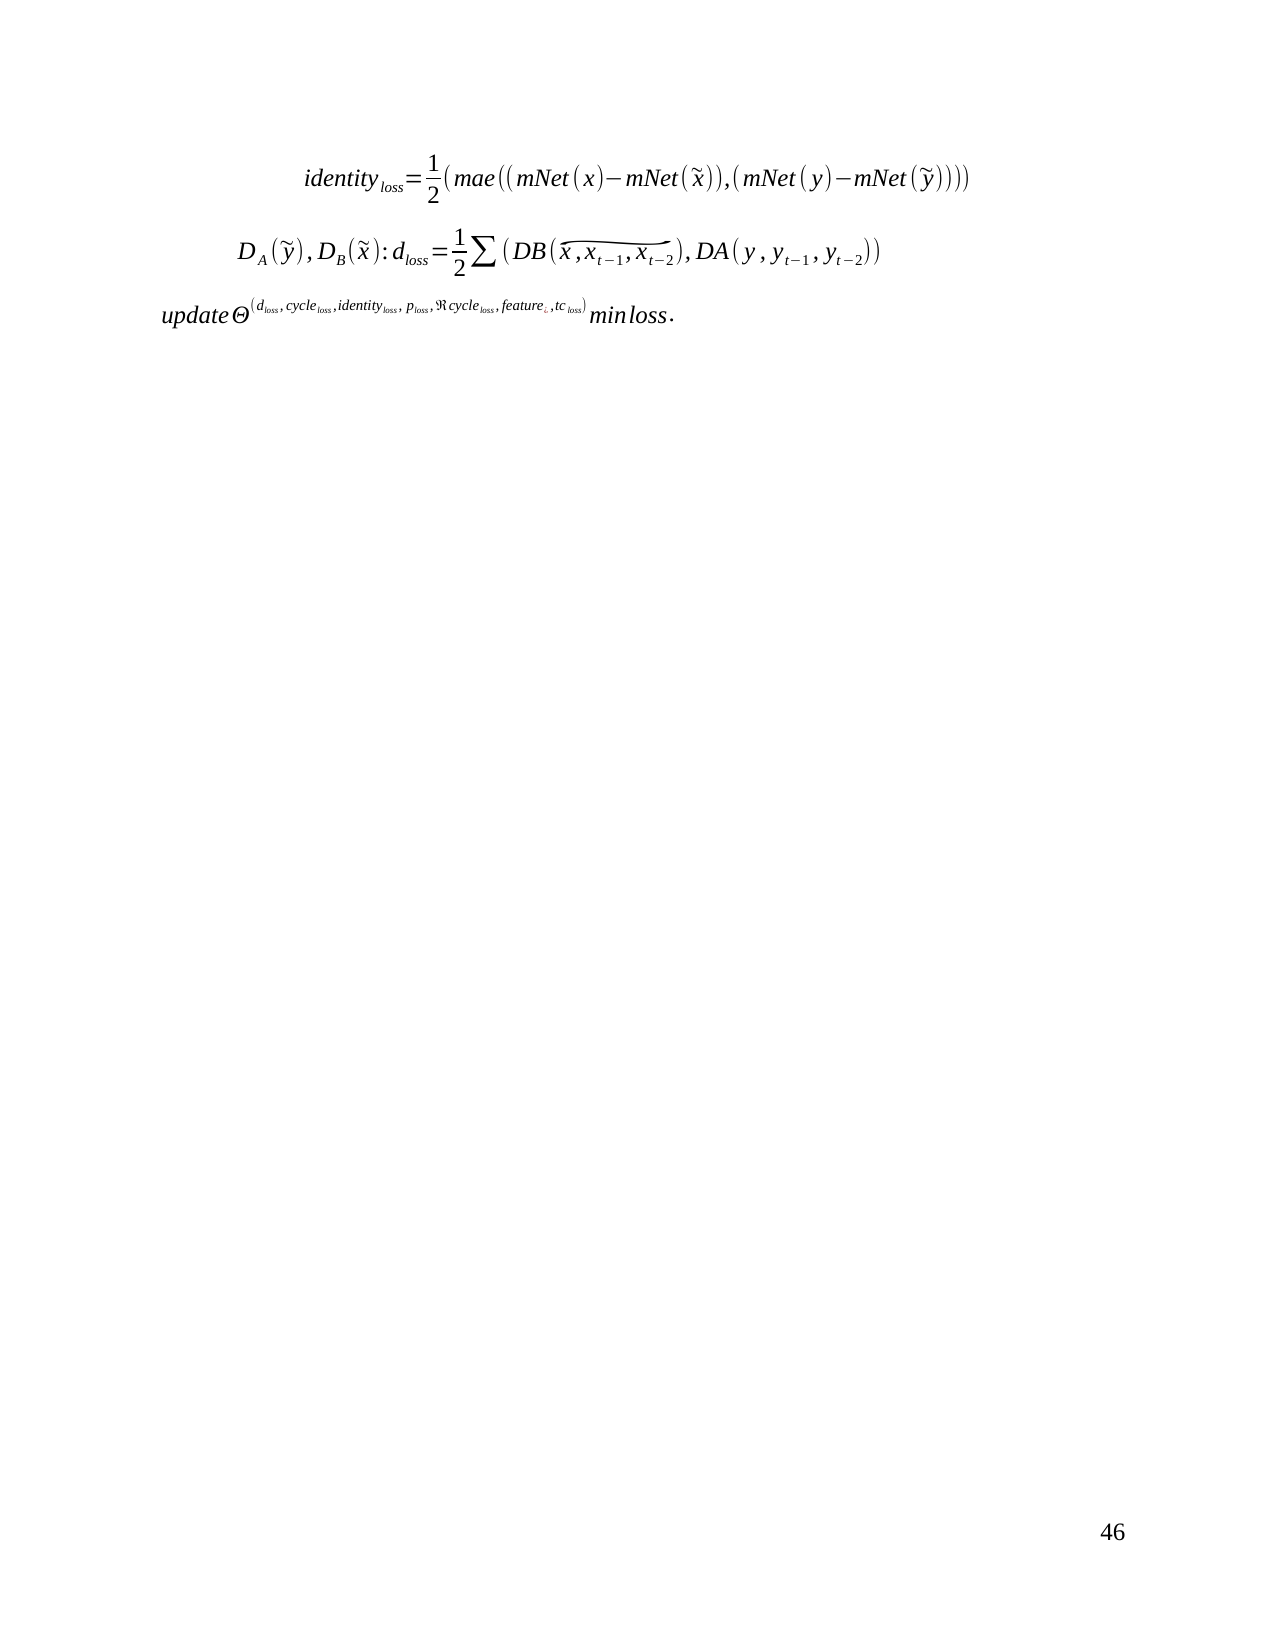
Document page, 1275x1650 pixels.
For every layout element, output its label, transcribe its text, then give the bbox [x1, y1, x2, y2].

table_cell . [150, 296, 1124, 343]
table_cell [150, 223, 1124, 296]
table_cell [150, 150, 1124, 223]
